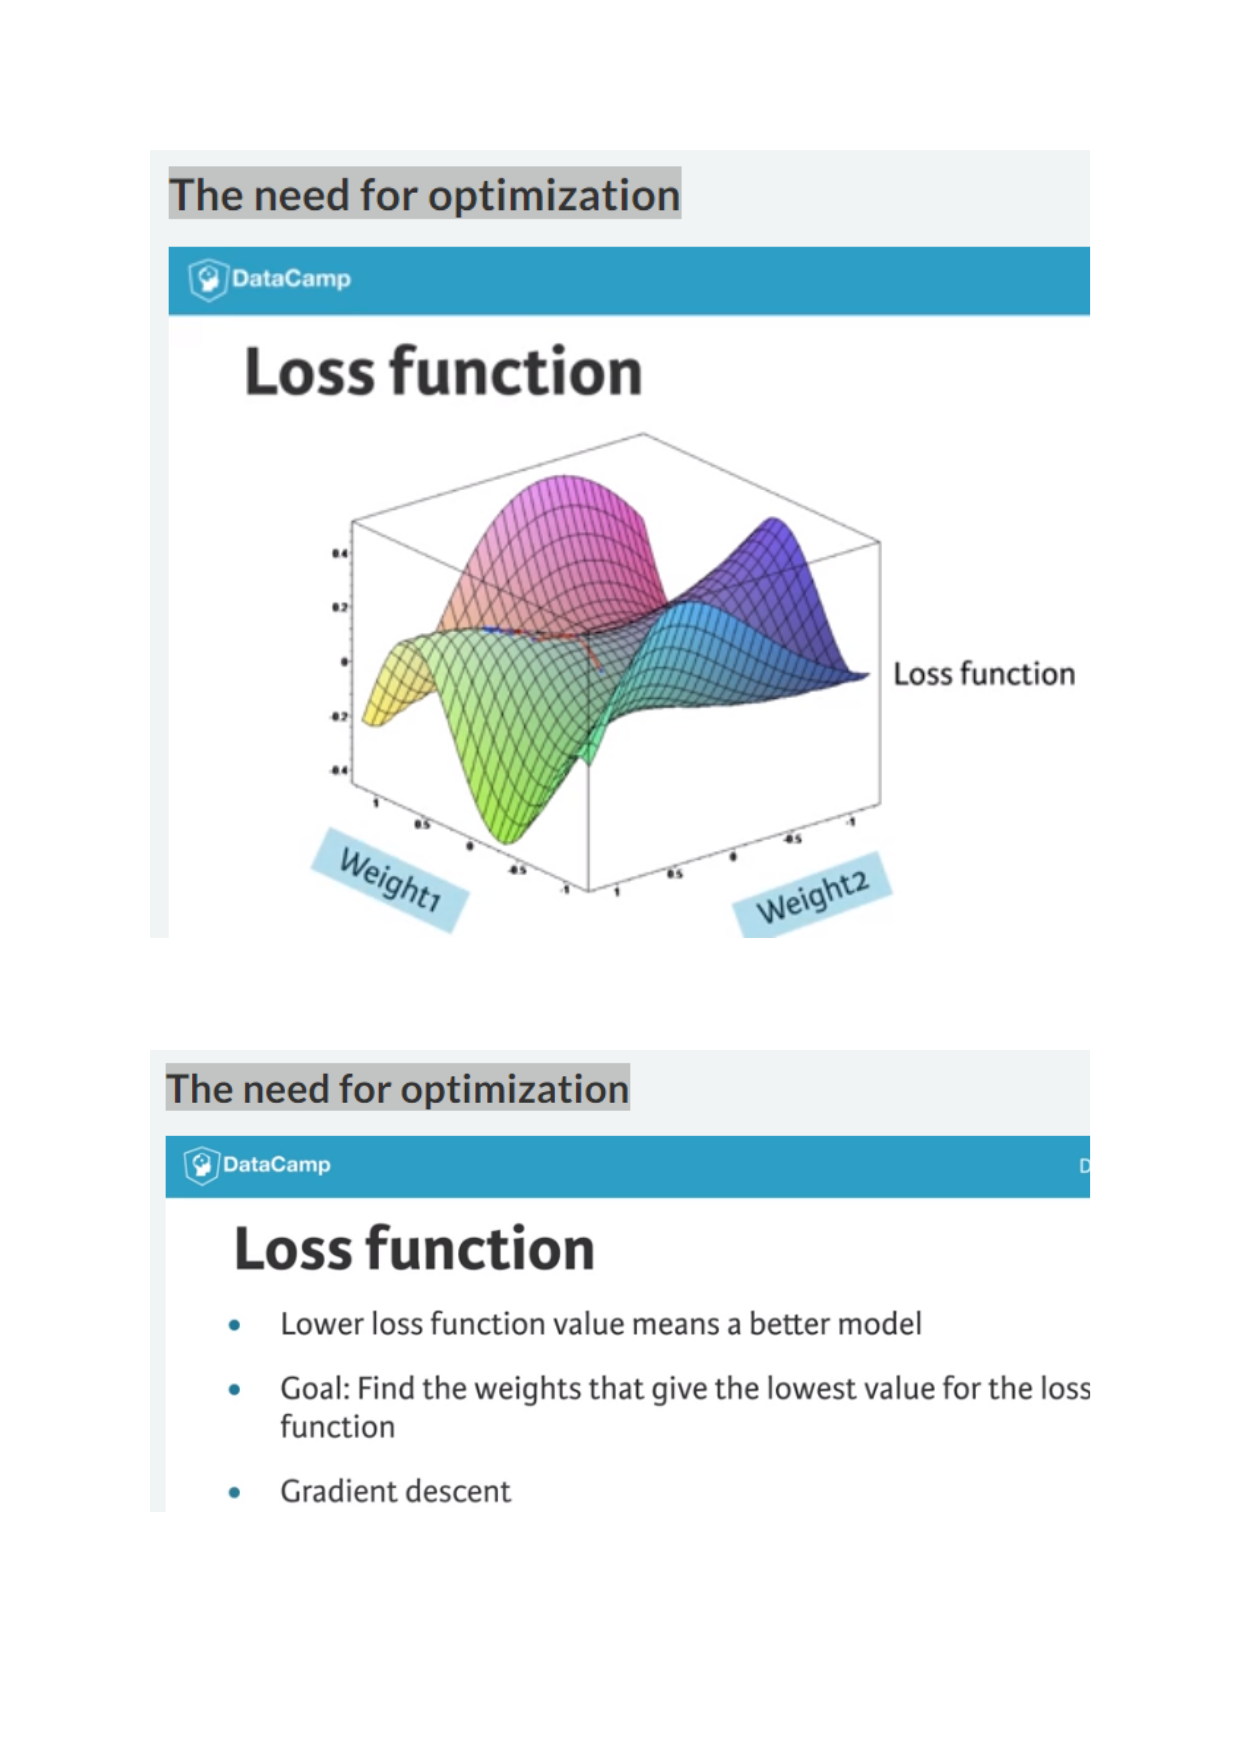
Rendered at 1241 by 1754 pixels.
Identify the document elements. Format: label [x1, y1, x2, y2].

picture [150, 150, 1091, 938]
picture [150, 1050, 1091, 1512]
